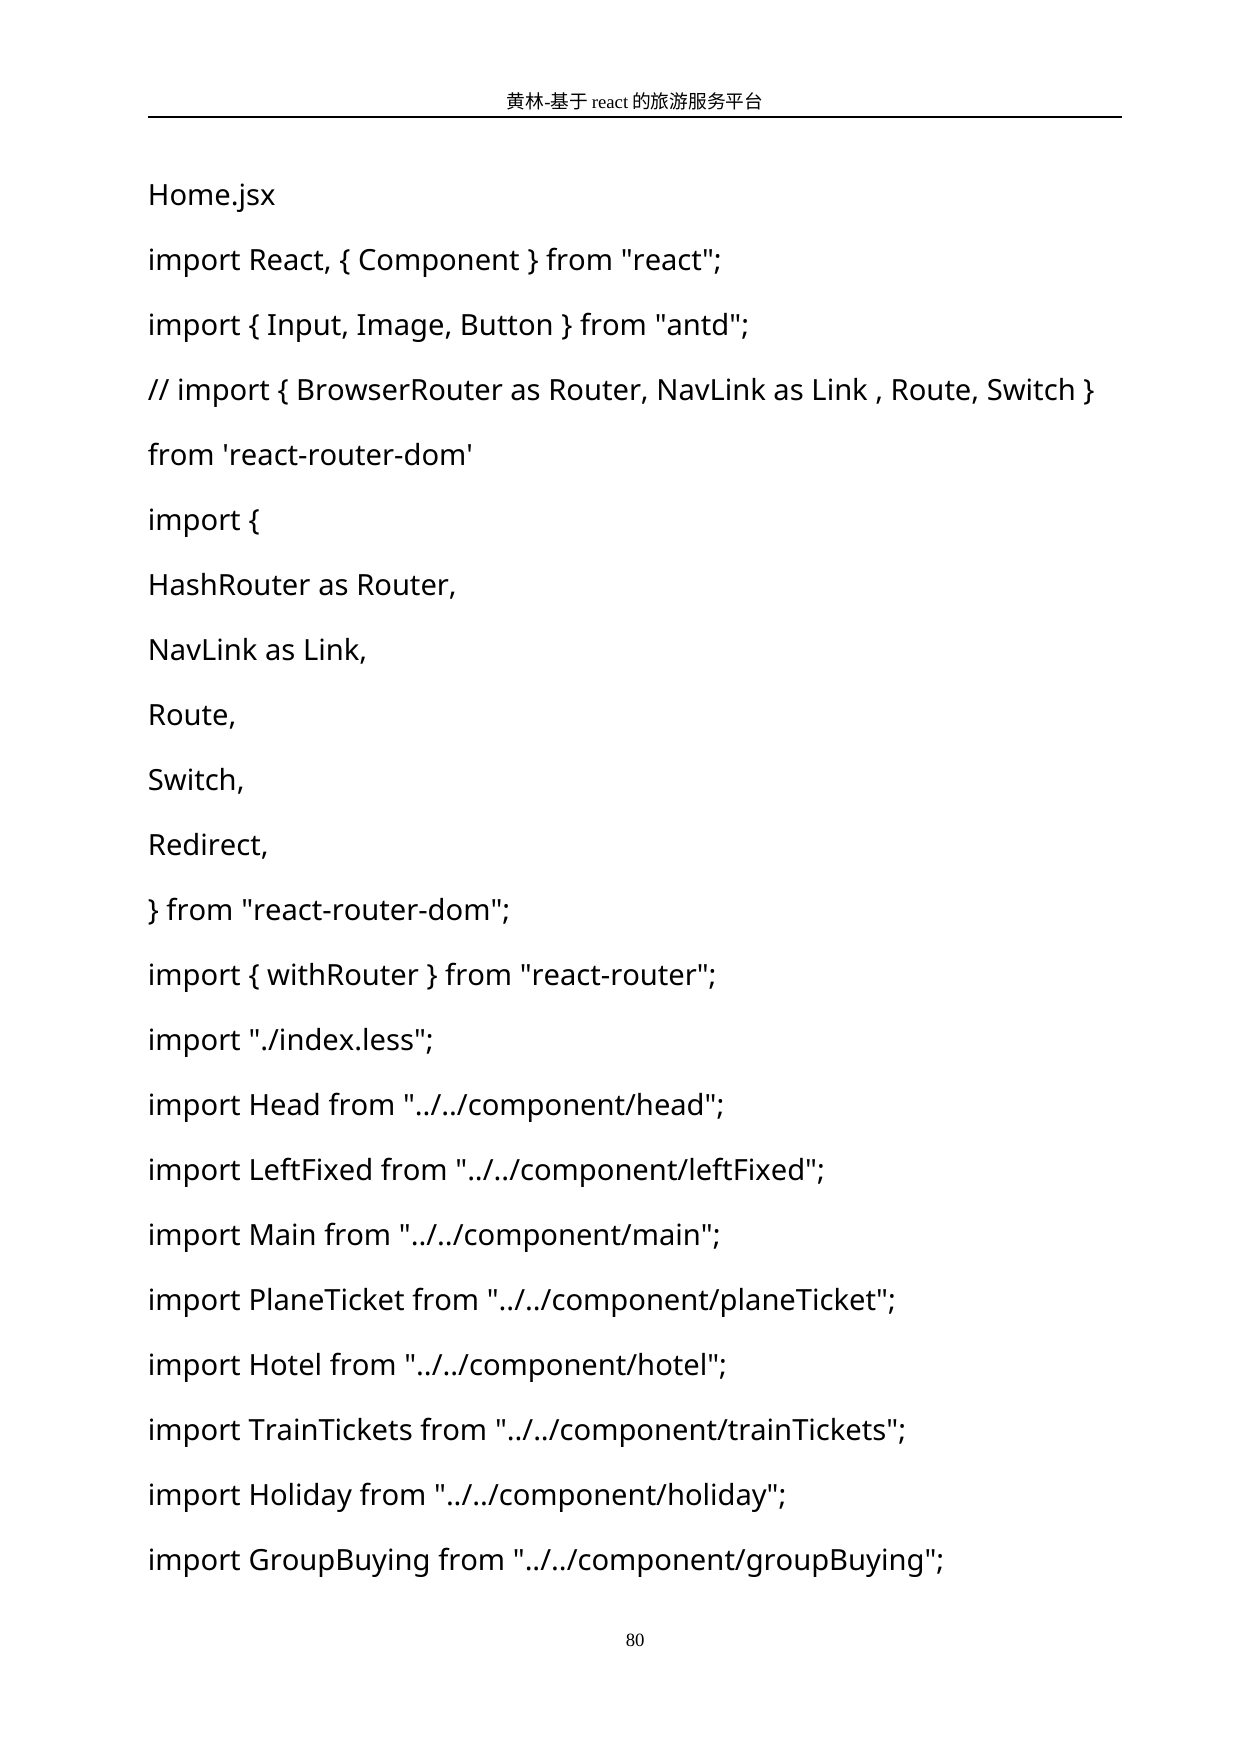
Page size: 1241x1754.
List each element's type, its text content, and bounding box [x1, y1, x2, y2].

text import PlaneTicket from "../../component/planeTicket"; [148, 1267, 1122, 1332]
text Switch, [148, 747, 1122, 812]
text Route, [148, 682, 1122, 747]
text import { [148, 487, 1122, 552]
text import { Input, Image, Button } from "antd"; [148, 292, 1122, 357]
text } from "react-router-dom"; [148, 877, 1122, 942]
text Redirect, [148, 812, 1122, 877]
text import "./index.less"; [148, 1007, 1122, 1072]
text Home.jsx [148, 162, 1122, 227]
text import TrainTickets from "../../component/trainTickets"; [148, 1397, 1122, 1462]
text import Head from "../../component/head"; [148, 1072, 1122, 1137]
text HashRouter as Router, [148, 552, 1122, 617]
text import React, { Component } from "react"; [148, 227, 1122, 292]
text import GroupBuying from "../../component/groupBuying"; [148, 1527, 1122, 1592]
text NavLink as Link, [148, 617, 1122, 682]
text import LeftFixed from "../../component/leftFixed"; [148, 1137, 1122, 1202]
text import Holiday from "../../component/holiday"; [148, 1462, 1122, 1527]
text import { withRouter } from "react-router"; [148, 942, 1122, 1007]
text // import { BrowserRouter as Router, NavLink as Link , Route, Switch } from 'react-router-dom' [148, 357, 1122, 487]
text import Hotel from "../../component/hotel"; [148, 1332, 1122, 1397]
text import Main from "../../component/main"; [148, 1202, 1122, 1267]
